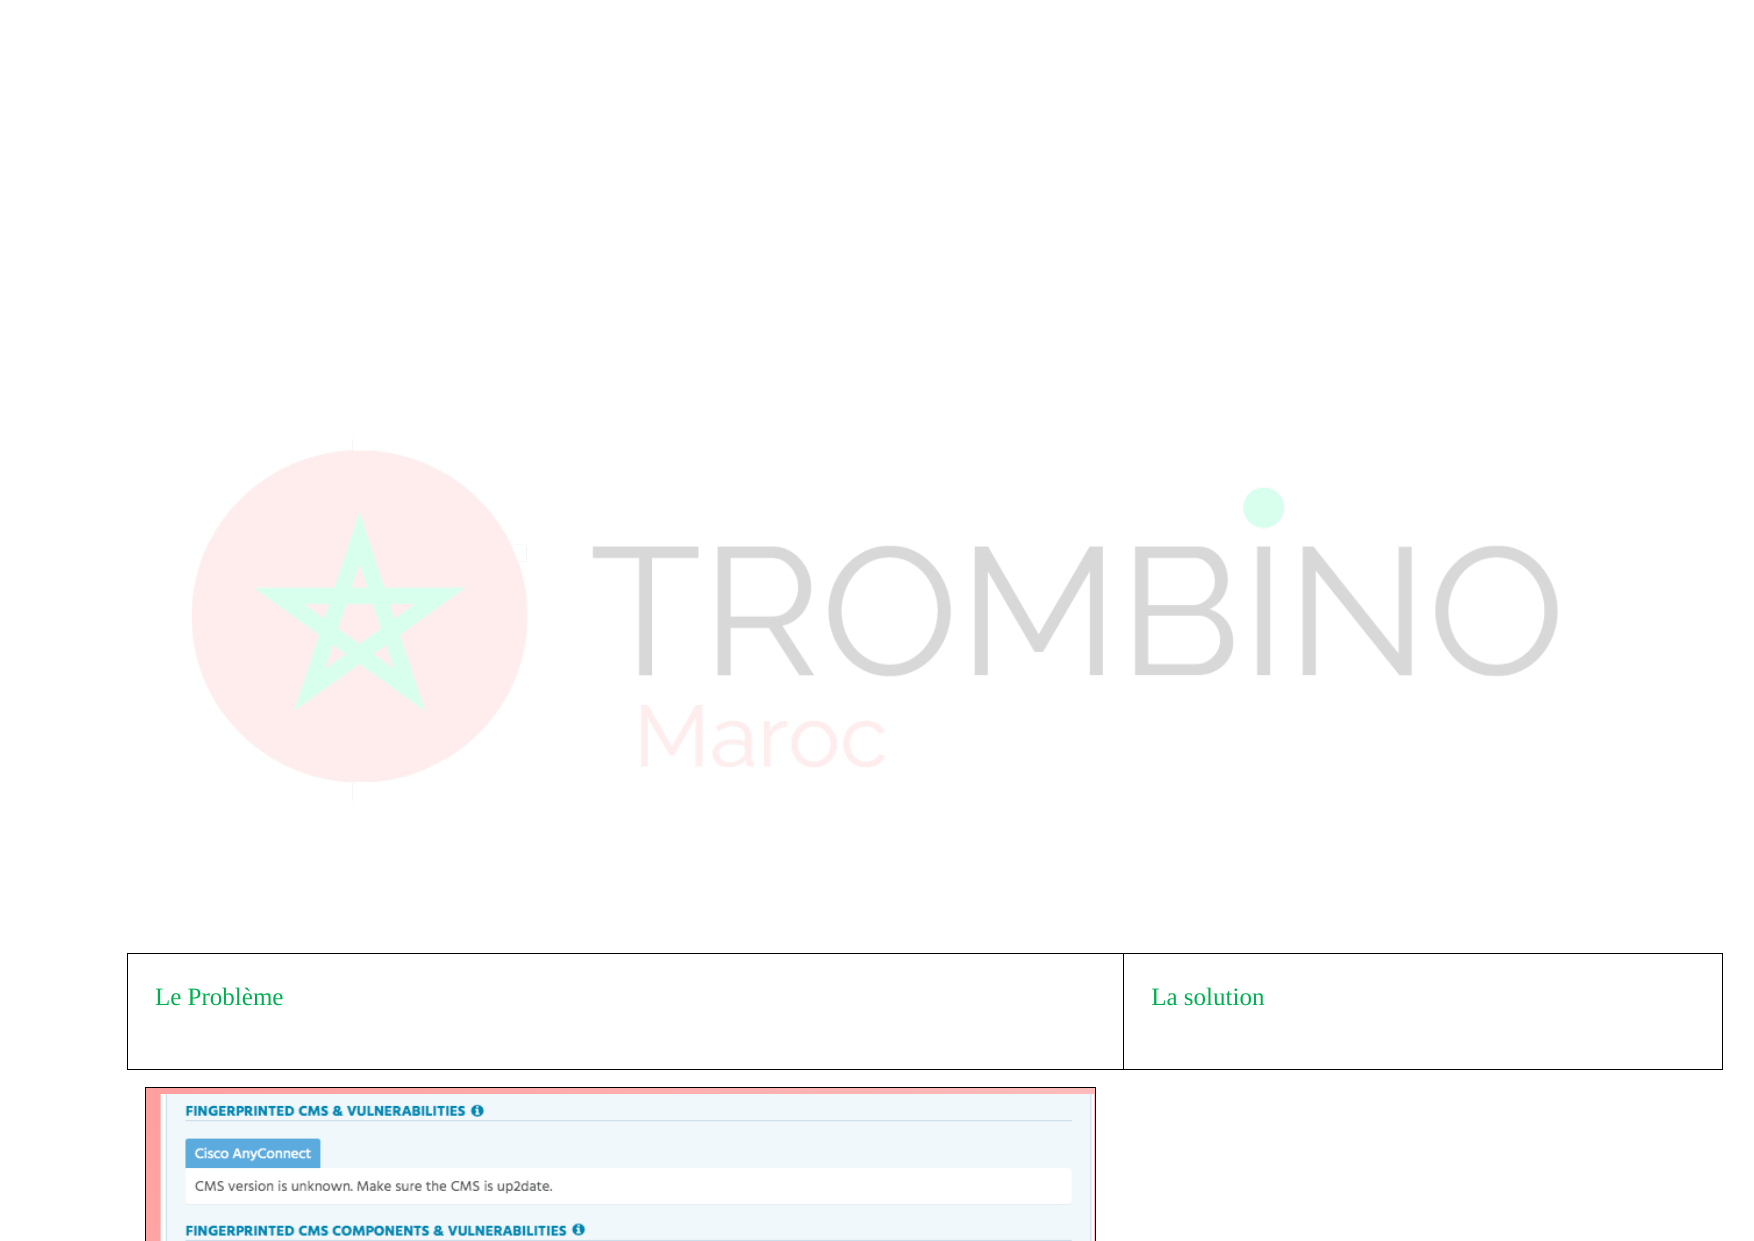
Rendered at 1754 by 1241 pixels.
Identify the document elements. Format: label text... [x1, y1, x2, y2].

picture [160, 1094, 1094, 1241]
table_header La solution [1124, 954, 1722, 1069]
table_header Le Problème [128, 954, 1123, 1069]
